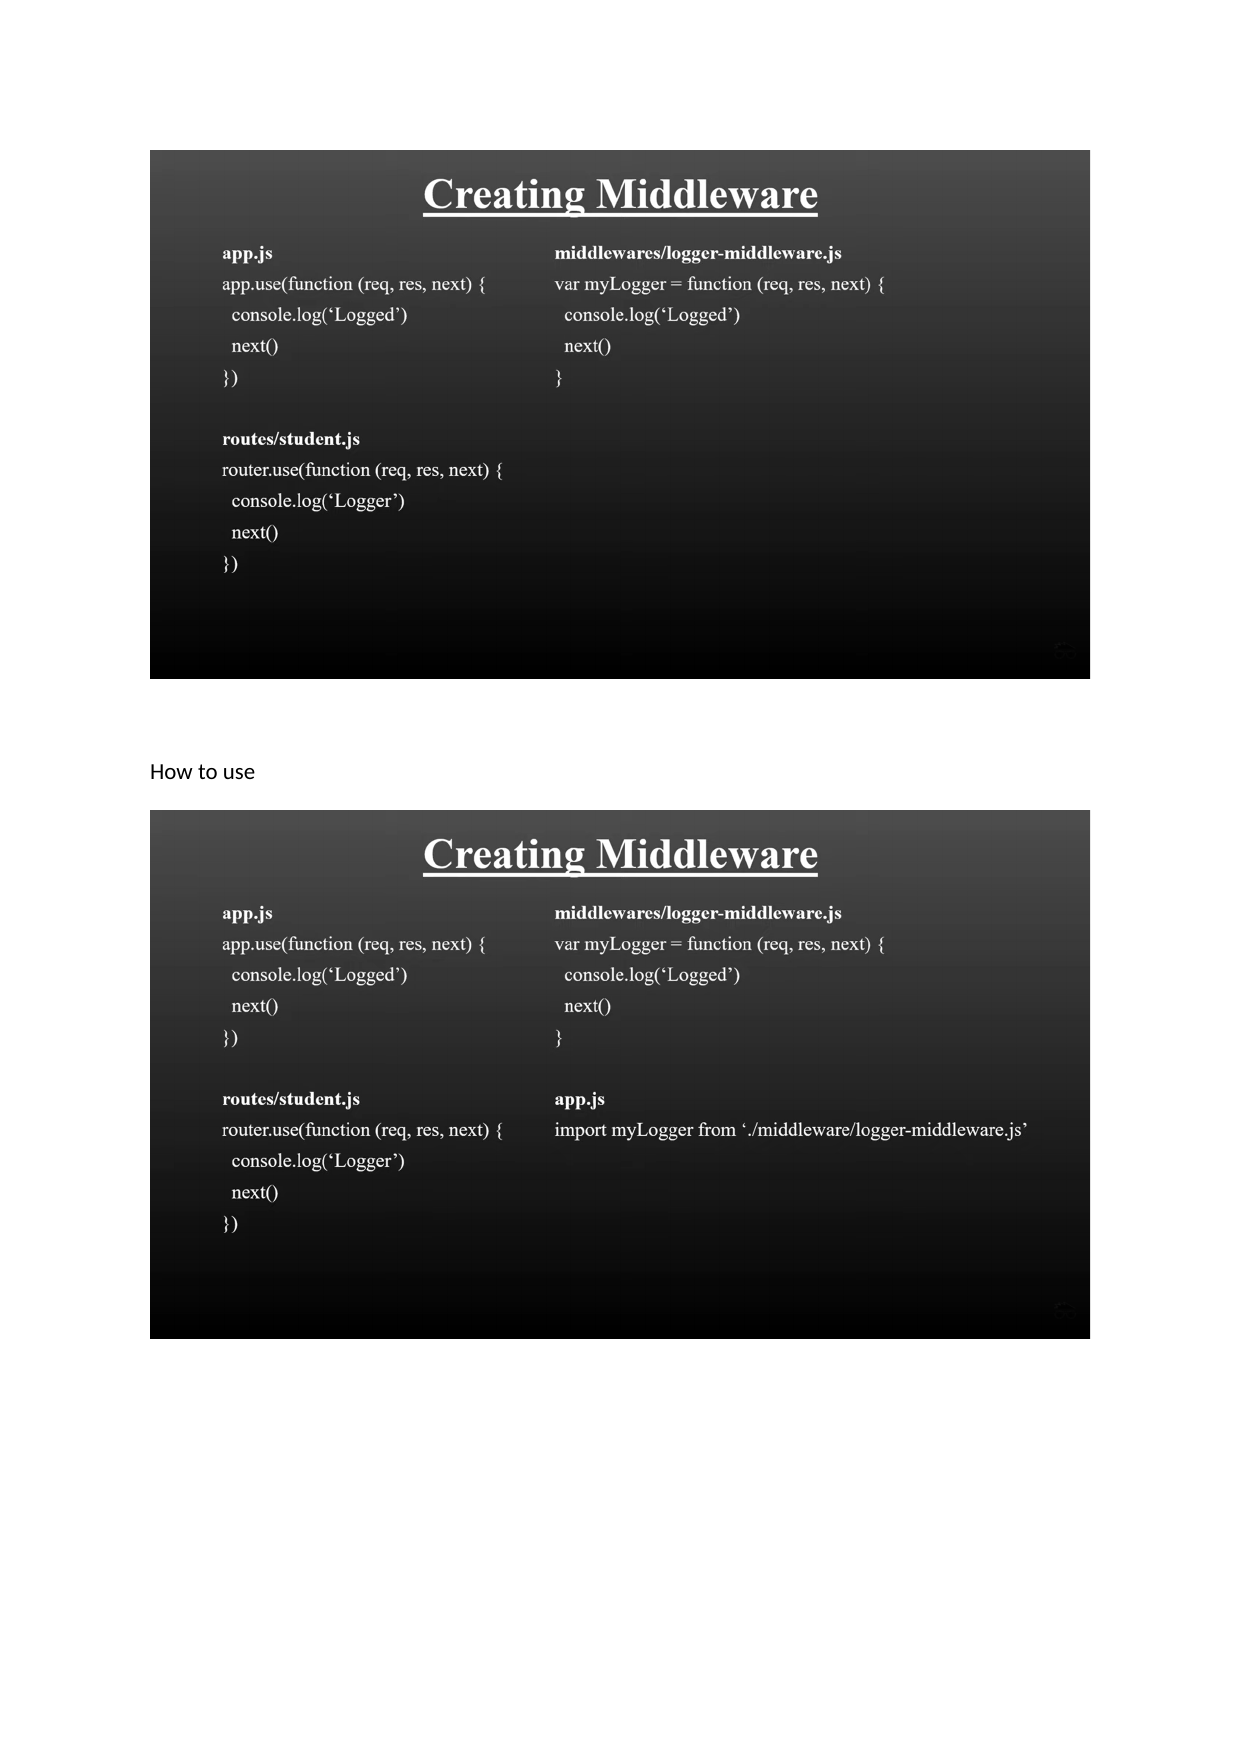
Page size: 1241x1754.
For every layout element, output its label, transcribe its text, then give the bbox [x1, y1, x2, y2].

text How to use [150, 757, 1090, 785]
picture [150, 150, 1091, 679]
picture [150, 810, 1091, 1339]
